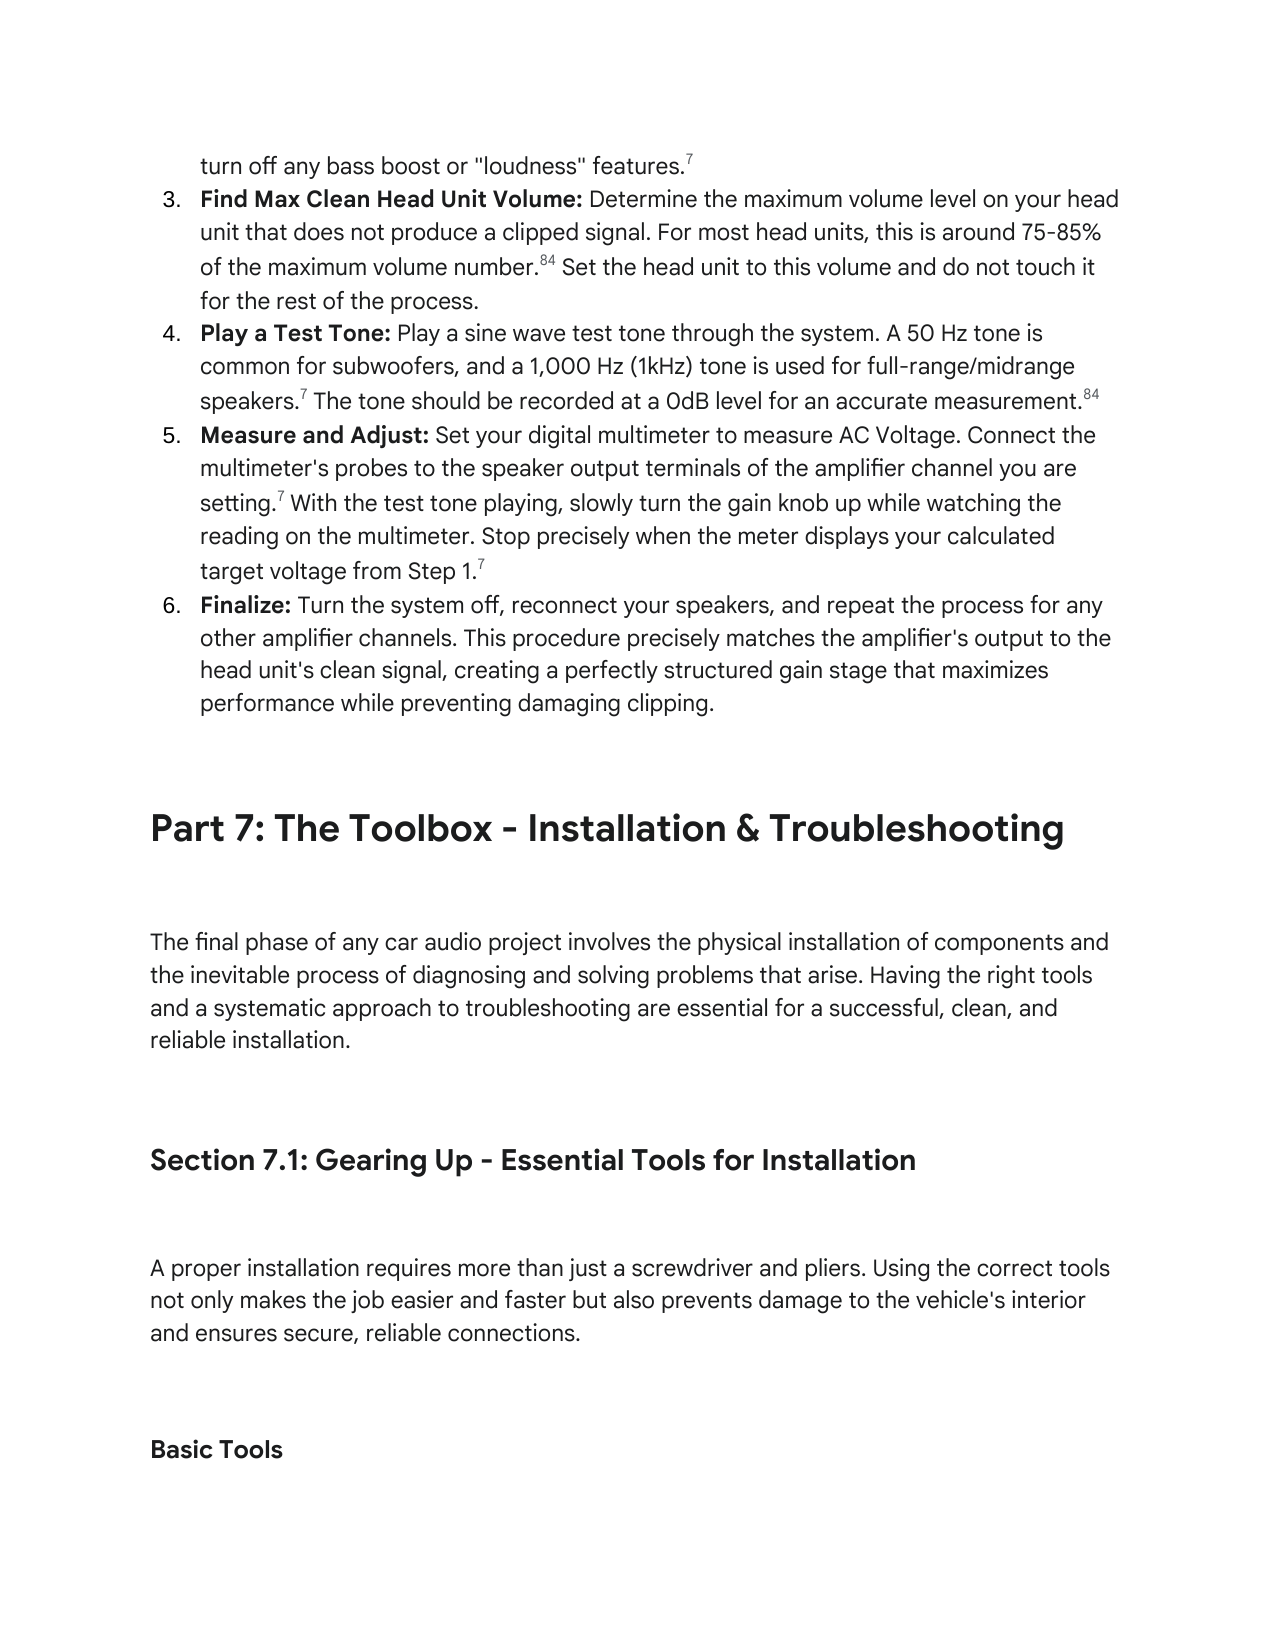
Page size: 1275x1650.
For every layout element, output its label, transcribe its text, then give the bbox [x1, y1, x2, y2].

text A proper installation requires more than just a screwdriver and pliers. Using the correct tools not only makes the job easier and faster but also prevents damage to the vehicle's interior and ensures secure, reliable connections. [150, 1254, 1125, 1348]
list Play a Test Tone: Play a sine wave test tone through the system. A 50 Hz tone is common for subwoofers, and a 1,000 Hz (1kHz) tone is used for full-range/midrange speakers.7 The tone should be recorded at a 0dB level for an accurate measurement.84 [162, 319, 1125, 417]
list Measure and Adjust: Set your digital multimeter to measure AC Voltage. Connect the multimeter's probes to the speaker output terminals of the amplifier channel you are setting.7 With the test tone playing, slowly turn the gain knob up while watching the reading on the multimeter. Stop precisely when the meter displays your calculated target voltage from Step 1.7 [162, 421, 1125, 587]
subtitle Section 7.1: Gearing Up - Essential Tools for Installation [150, 1142, 1125, 1178]
list Finalize: Turn the system off, reconnect your speakers, and repeat the process for any other amplifier channels. This procedure precisely matches the amplifier's output to the head unit's clean signal, creating a perfectly structured gain stage that maximizes performance while preventing damaging clipping. [162, 591, 1125, 718]
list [162, 150, 1125, 181]
list Find Max Clean Head Unit Volume: Determine the maximum volume level on your head unit that does not produce a clipped signal. For most head units, this is around 75-85% of the maximum volume number.84 Set the head unit to this volume and do not touch it for the rest of the process. [162, 186, 1125, 316]
text The final phase of any car audio project involves the physical installation of components and the inevitable process of diagnosing and solving problems that arise. Having the right tools and a systematic approach to troubleshooting are essential for a successful, clean, and reliable installation. [150, 928, 1125, 1055]
subtitle Part 7: The Toolbox - Installation & Troubleshooting [150, 805, 1125, 852]
subtitle Basic Tools [150, 1435, 1125, 1466]
